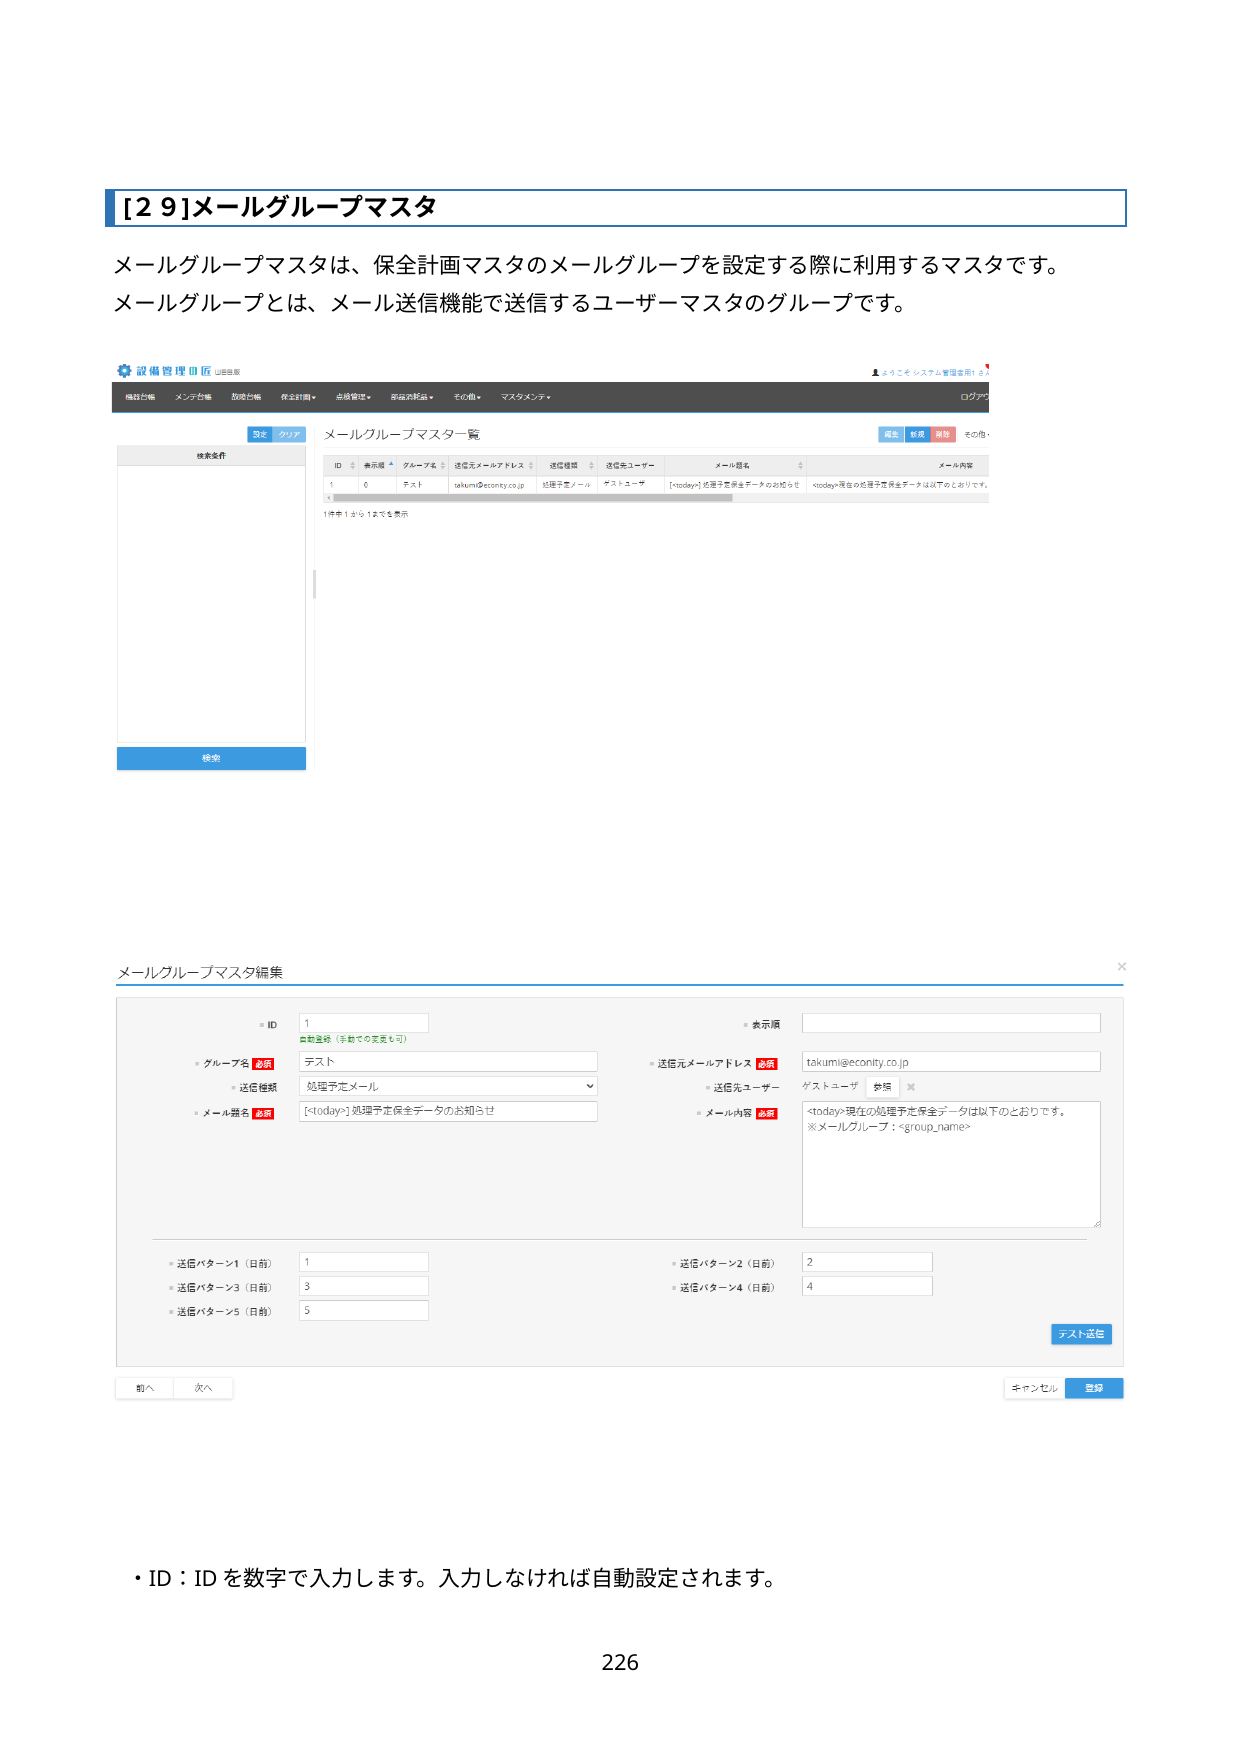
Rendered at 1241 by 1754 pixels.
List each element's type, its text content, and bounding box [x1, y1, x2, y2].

text ・ID：IDを数字で入力します。入力しなければ自動設定されます。 [127, 1558, 1128, 1596]
text メールグループマスタは、保全計画マスタのメールグループを設定する際に利用するマスタです。 [112, 246, 1118, 283]
picture [112, 958, 1128, 1404]
text メールグループとは、メール送信機能で送信するユーザーマスタのグループです。 [112, 283, 1118, 321]
picture [111, 364, 989, 779]
subtitle [２９]メールグループマスタ [115, 191, 1125, 225]
